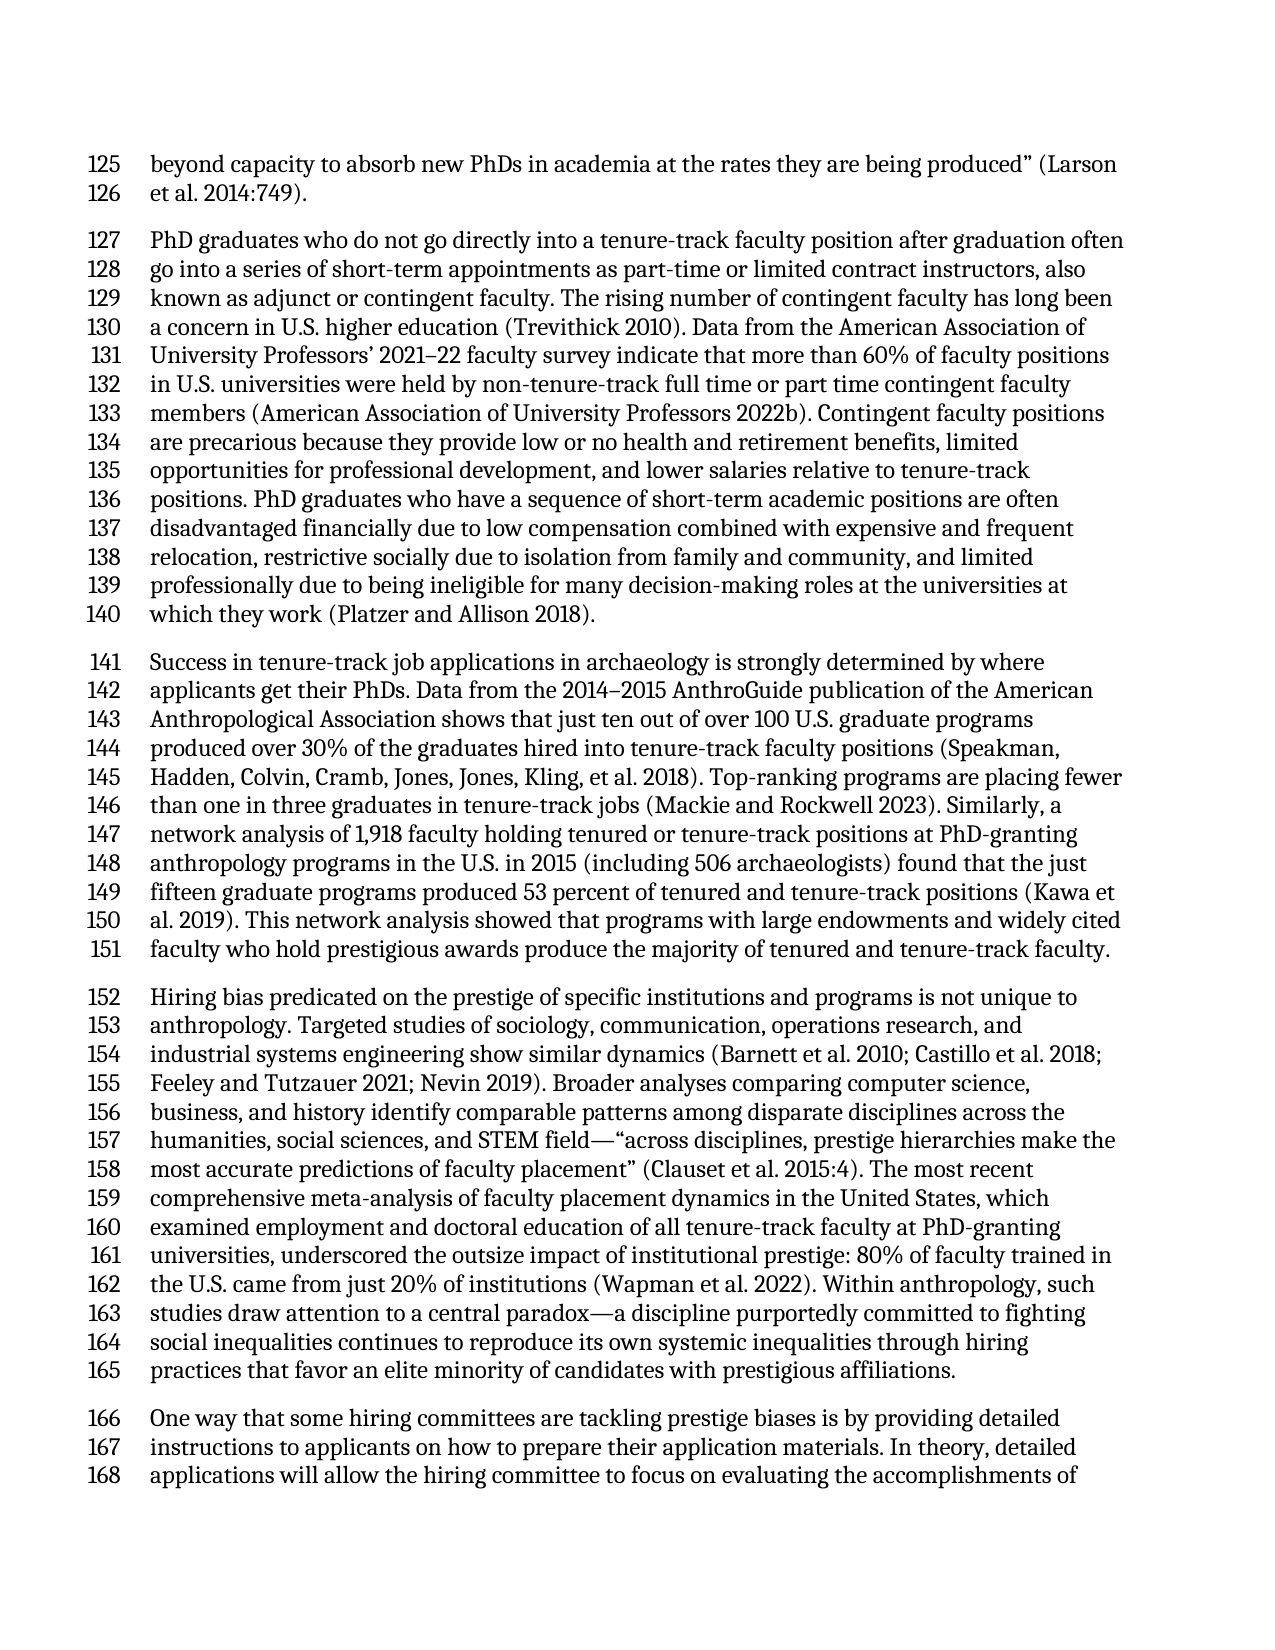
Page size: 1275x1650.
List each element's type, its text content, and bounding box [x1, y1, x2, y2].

text Success in tenure-track job applications in archaeology is strongly determined by where applicants get their PhDs. Data from the 2014–2015 AnthroGuide publication of the American Anthropological Association shows that just ten out of over 100 U.S. graduate programs produced over 30% of the graduates hired into tenure-track faculty positions (Speakman, Hadden, Colvin, Cramb, Jones, Jones, Kling, et al. 2018). Top-ranking programs are placing fewer than one in three graduates in tenure-track jobs (Mackie and Rockwell 2023). Similarly, a network analysis of 1,918 faculty holding tenured or tenure-track positions at PhD-granting anthropology programs in the U.S. in 2015 (including 506 archaeologists) found that the just fifteen graduate programs produced 53 percent of tenured and tenure-track positions (Kawa et al. 2019). This network analysis showed that programs with large endowments and widely cited faculty who hold prestigious awards produce the majority of tenured and tenure-track faculty. [150, 647, 1125, 964]
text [150, 1404, 1125, 1490]
text PhD graduates who do not go directly into a tenure-track faculty position after graduation often go into a series of short-term appointments as part-time or limited contract instructors, also known as adjunct or contingent faculty. The rising number of contingent faculty has long been a concern in U.S. higher education (Trevithick 2010). Data from the American Association of University Professors’ 2021–22 faculty survey indicate that more than 60% of faculty positions in U.S. universities were held by non-tenure-track full time or part time contingent faculty members (American Association of University Professors 2022b). Contingent faculty positions are precarious because they provide low or no health and retirement benefits, limited opportunities for professional development, and lower salaries relative to tenure-track positions. PhD graduates who have a sequence of short-term academic positions are often disadvantaged financially due to low compensation combined with expensive and frequent relocation, restrictive socially due to isolation from family and community, and limited professionally due to being ineligible for many decision-making roles at the universities at which they work (Platzer and Allison 2018). [150, 226, 1125, 629]
text Hiring bias predicated on the prestige of specific institutions and programs is not unique to anthropology. Targeted studies of sociology, communication, operations research, and industrial systems engineering show similar dynamics (Barnett et al. 2010; Castillo et al. 2018; Feeley and Tutzauer 2021; Nevin 2019). Broader analyses comparing computer science, business, and history identify comparable patterns among disparate disciplines across the humanities, social sciences, and STEM field—“across disciplines, prestige hierarchies make the most accurate predictions of faculty placement” (Clauset et al. 2015:4). The most recent comprehensive meta-analysis of faculty placement dynamics in the United States, which examined employment and doctoral education of all tenure-track faculty at PhD-granting universities, underscored the outsize impact of institutional prestige: 80% of faculty trained in the U.S. came from just 20% of institutions (Wapman et al. 2022). Within anthropology, such studies draw attention to a central paradox—a discipline purportedly committed to fighting social inequalities continues to reproduce its own systemic inequalities through hiring practices that favor an elite minority of candidates with prestigious affiliations. [150, 982, 1125, 1385]
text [150, 150, 1125, 207]
